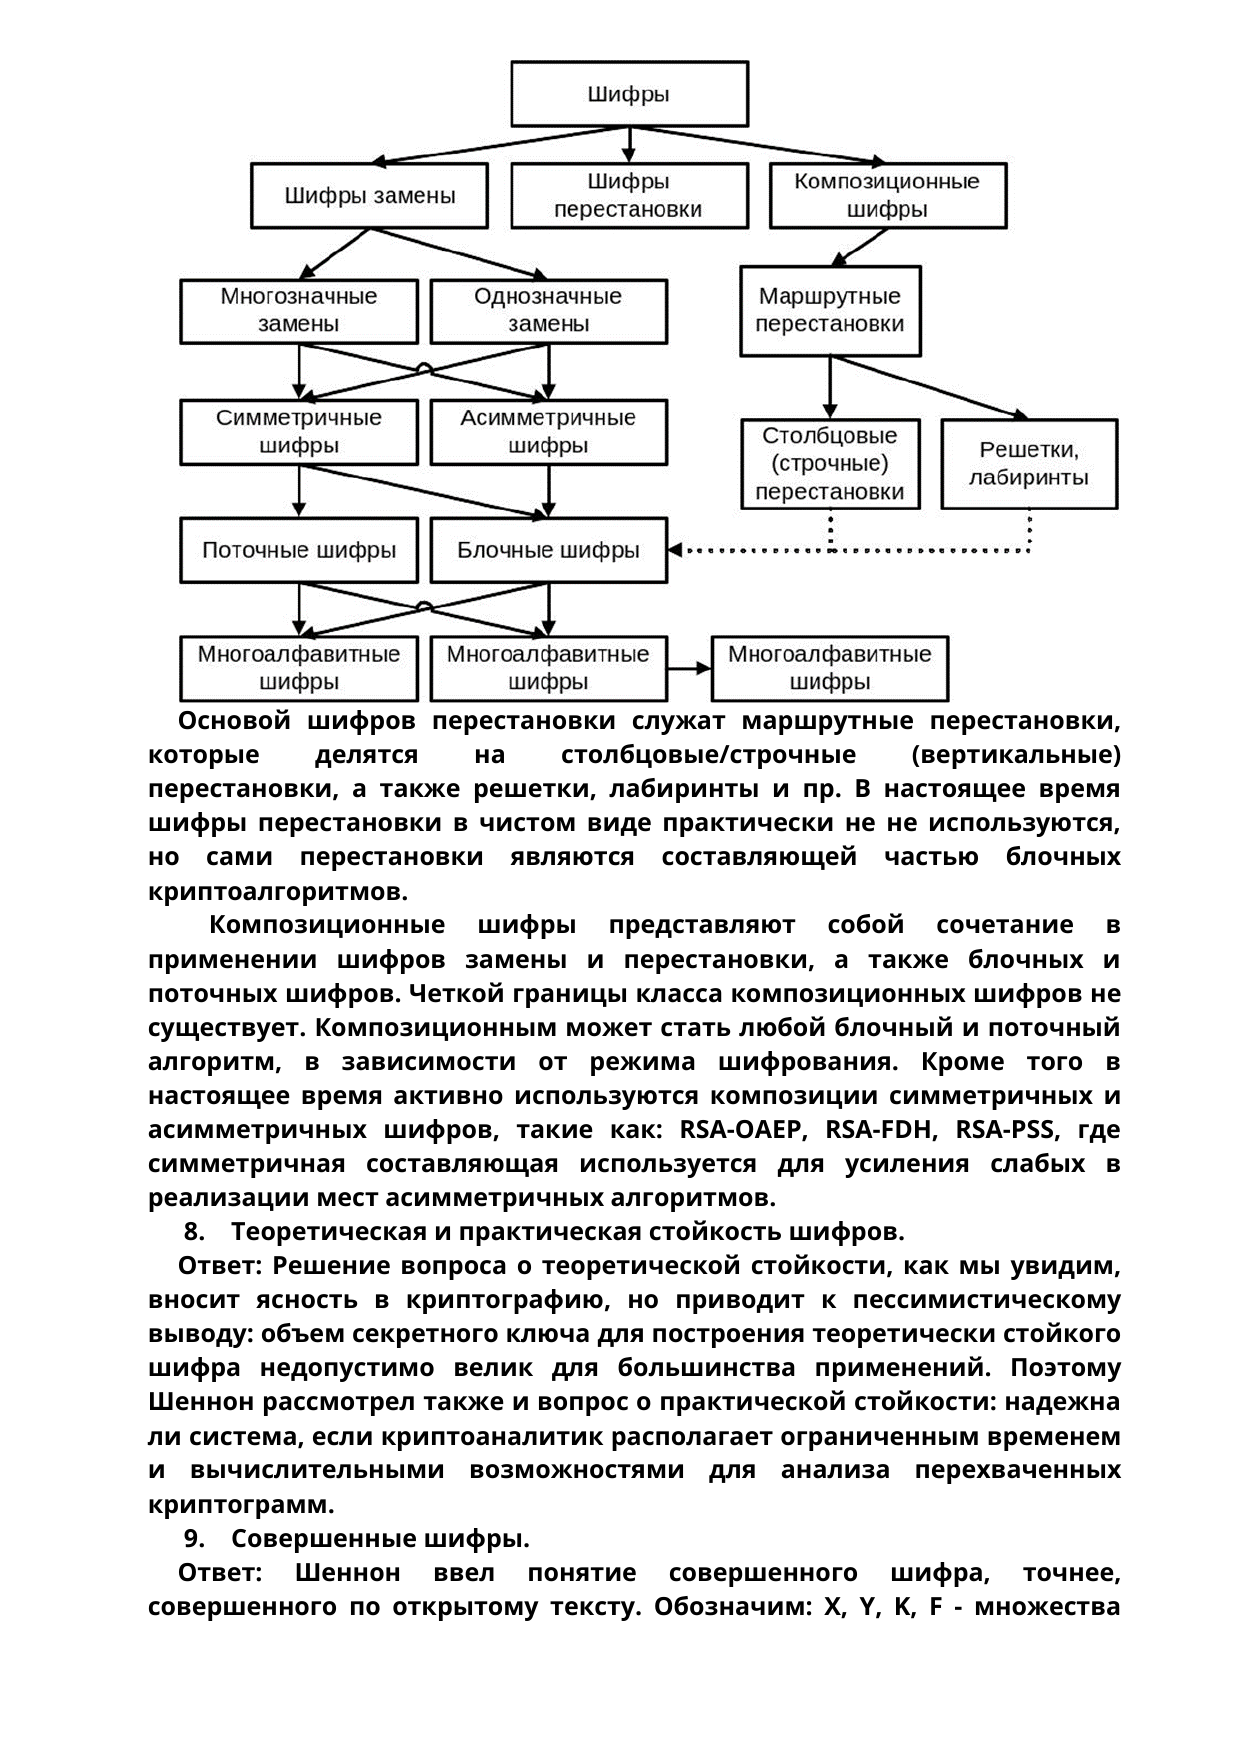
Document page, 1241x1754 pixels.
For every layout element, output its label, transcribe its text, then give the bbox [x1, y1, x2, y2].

text Композиционные шифры представляют собой сочетание в применении шифров замены и перестановки, а также блочных и поточных шифров. Четкой границы класса композиционных шифров не существует. Композиционным может стать любой блочный и поточный алгоритм, в зависимости от режима шифрования. Кроме того в настоящее время активно используются композиции симметричных и асимметричных шифров, такие как: RSA-OAEP, RSA-FDH, RSA-PSS, где симметричная составляющая используется для усиления слабых в реализации мест асимметричных алгоритмов. [148, 907, 1122, 1214]
text Ответ: Решение вопроса о теоретической стойкости, как мы увидим, вносит ясность в криптографию, но приводит к пессимистическому выводу: объем секретного ключа для построения теоретически стойкого шифра недопустимо велик для большинства применений. Поэтому Шеннон рассмотрел также и вопрос о практической стойкости: надежна ли система, если криптоаналитик располагает ограниченным временем и вычислительными возможностями для анализа перехваченных криптограмм. [148, 1248, 1122, 1520]
subtitle 9. Совершенные шифры. [148, 1520, 1122, 1554]
subtitle 8. Теоретическая и практическая стойкость шифров. [148, 1214, 1122, 1248]
picture [177, 59, 1120, 703]
text Основой шифров перестановки служат маршрутные перестановки, которые делятся на столбцовые/строчные (вертикальные) перестановки, а также решетки, лабиринты и пр. В настоящее время шифры перестановки в чистом виде практически не не используются, но сами перестановки являются составляющей частью блочных криптоалгоритмов. [148, 703, 1122, 907]
